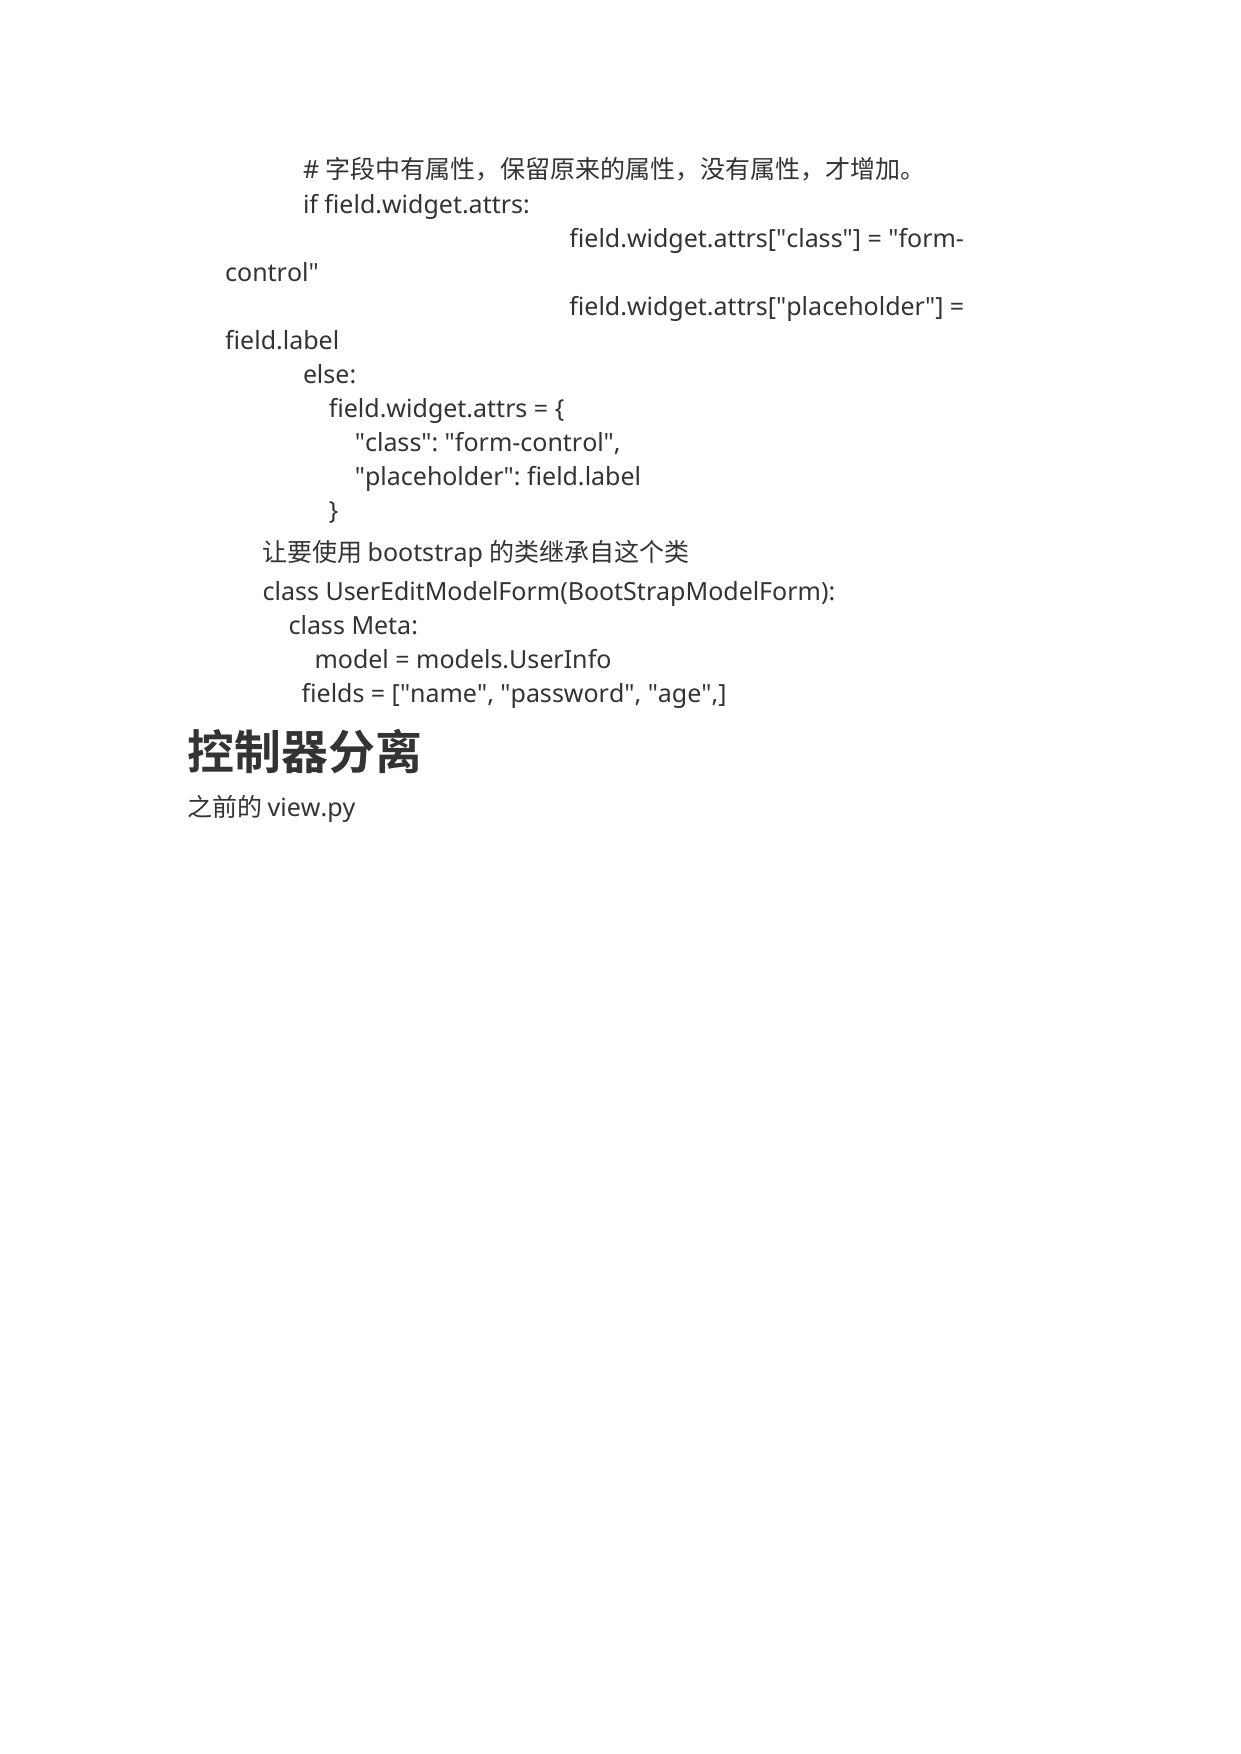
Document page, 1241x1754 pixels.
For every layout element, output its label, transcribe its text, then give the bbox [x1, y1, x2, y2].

text } [225, 493, 1053, 527]
text field.widget.attrs["class"] = "form-control" [225, 220, 1053, 288]
text # 字段中有属性，保留原来的属性，没有属性，才增加。 [225, 150, 1053, 186]
text fields = ["name", "password", "age",] [262, 676, 1053, 709]
text model = models.UserInfo [262, 641, 1053, 676]
text 之前的view.py [187, 788, 1053, 824]
text "placeholder": field.label [225, 459, 1053, 493]
text 控制器分离 [187, 715, 1053, 783]
text 让要使用bootstrap 的类继承自这个类 [262, 532, 1053, 568]
text class UserEditModelForm(BootStrapModelForm): [262, 573, 1053, 607]
text if field.widget.attrs: [225, 186, 1053, 220]
text "class": "form-control", [225, 425, 1053, 459]
text class Meta: [262, 607, 1053, 641]
text field.widget.attrs["placeholder"] = field.label [225, 288, 1053, 357]
text field.widget.attrs = { [225, 391, 1053, 425]
text else: [225, 357, 1053, 391]
